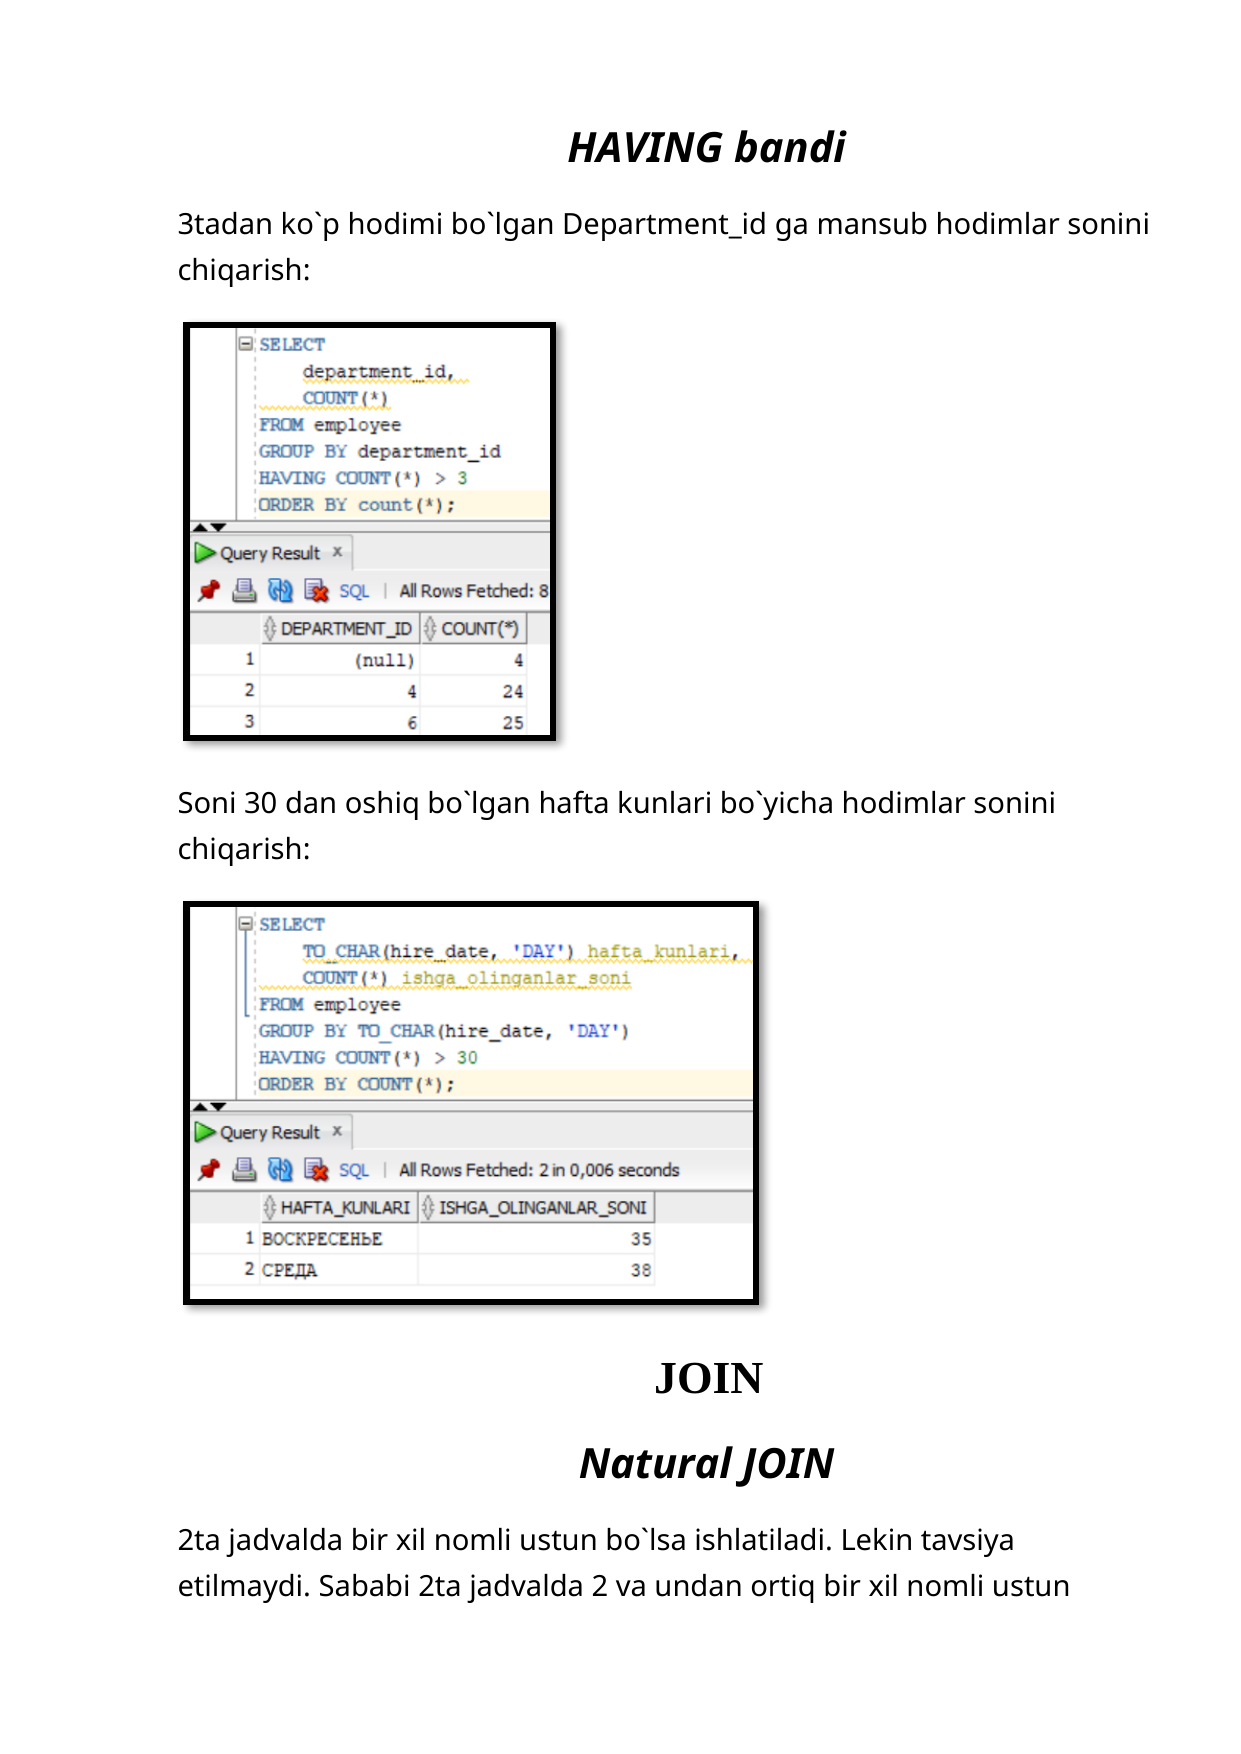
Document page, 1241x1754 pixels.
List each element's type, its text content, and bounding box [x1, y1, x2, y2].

text Soni 30 dan oshiq bo`lgan hafta kunlari bo`yicha hodimlar sonini chiqarish: [177, 783, 1152, 868]
text 3tadan ko`p hodimi bo`lgan Department_id ga mansub hodimlar sonini chiqarish: [177, 203, 1152, 288]
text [177, 1519, 1152, 1604]
picture [190, 328, 550, 735]
subtitle Natural JOIN [177, 1434, 1240, 1491]
subtitle JOIN [177, 1351, 1240, 1404]
picture [190, 907, 753, 1299]
subtitle HAVING bandi [177, 118, 1240, 175]
